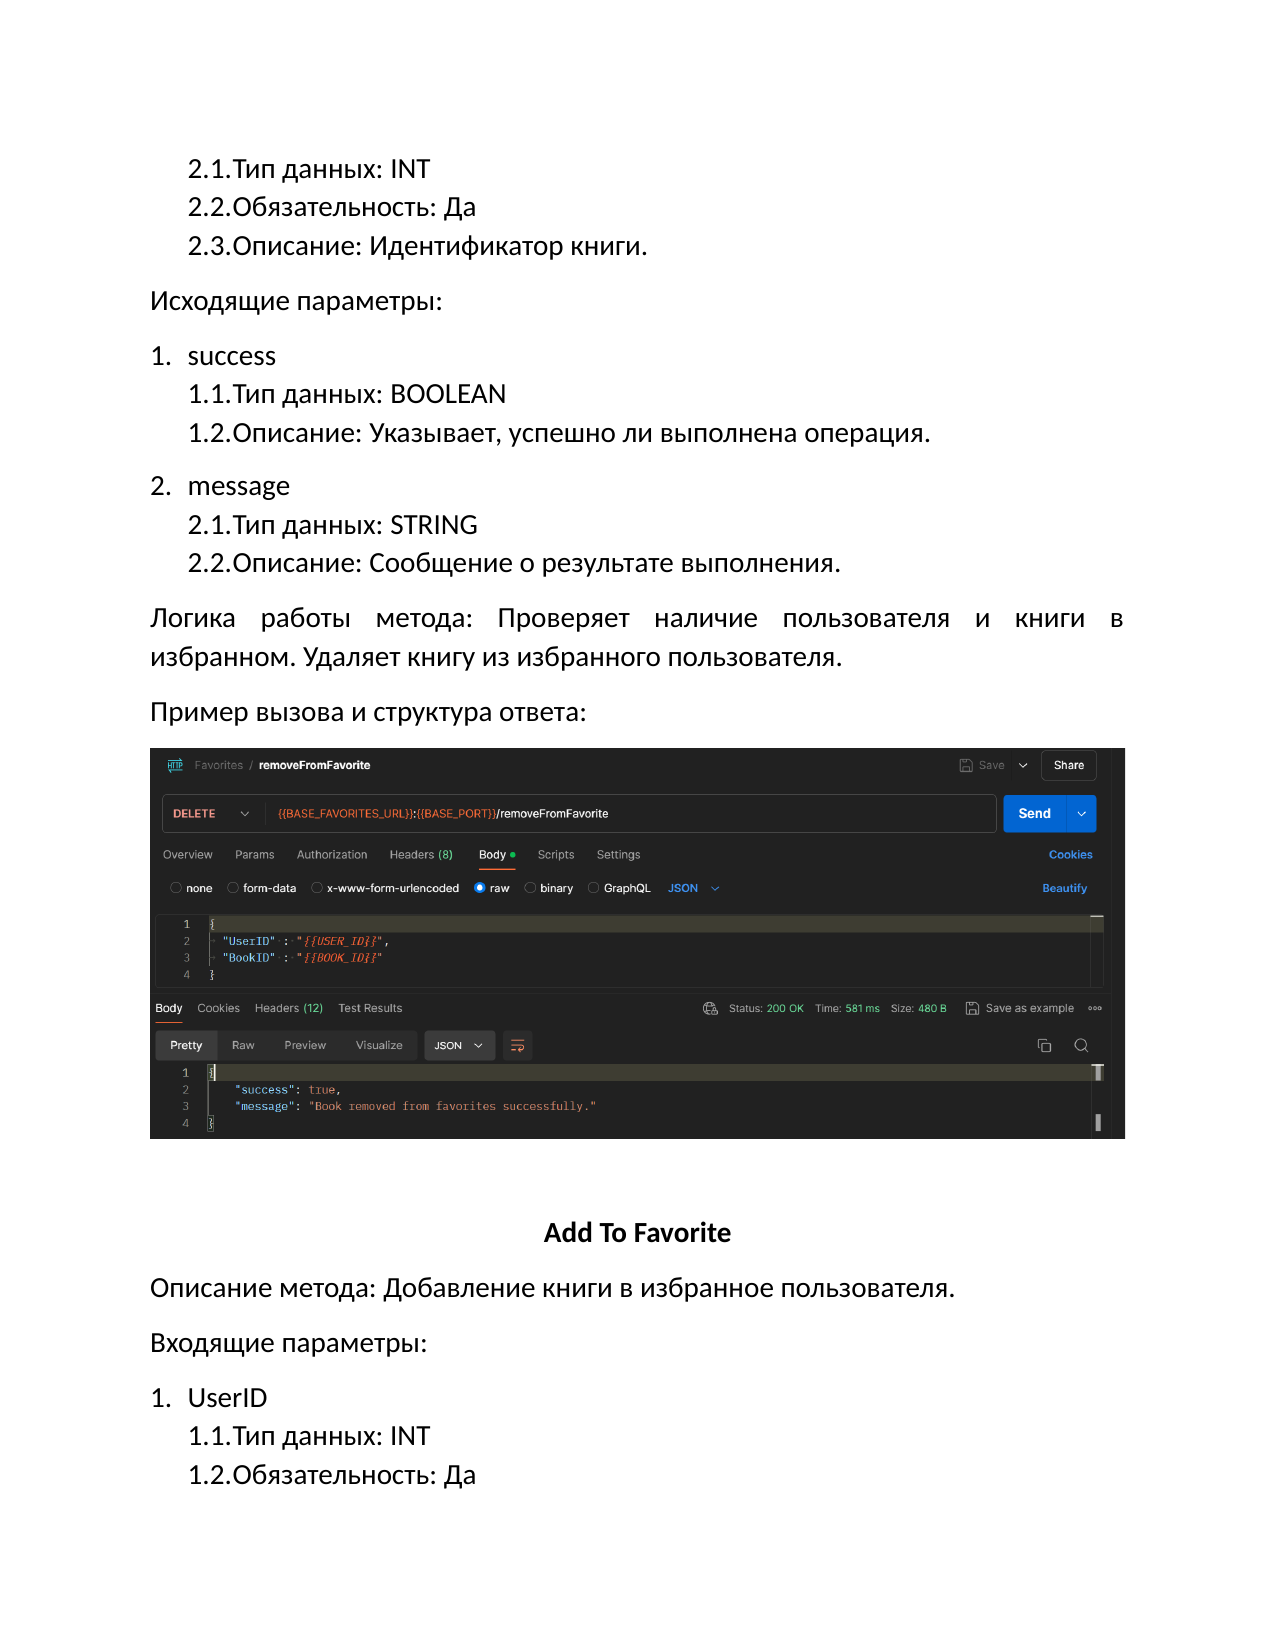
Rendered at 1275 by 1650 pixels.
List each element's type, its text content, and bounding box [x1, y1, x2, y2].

text Пример вызова и структура ответа: [150, 693, 1125, 728]
list UserID [150, 1379, 1125, 1414]
picture [150, 748, 1125, 1139]
list Обязательность: Да [187, 1456, 1125, 1491]
text Add To Favorite [150, 1214, 1125, 1249]
list Описание: Сообщение о результате выполнения. [187, 544, 1125, 580]
list Тип данных: INT [187, 150, 1125, 186]
list Тип данных: STRING [187, 506, 1125, 541]
list Тип данных: BOOLEAN [187, 376, 1125, 411]
list success [150, 337, 1125, 373]
list Описание: Указывает, успешно ли выполнена операция. [187, 414, 1125, 449]
text Исходящие параметры: [150, 282, 1125, 318]
text Описание метода: Добавление книги в избранное пользователя. [150, 1269, 1125, 1304]
list message [150, 467, 1125, 503]
list Тип данных: INT [187, 1417, 1125, 1453]
list Описание: Идентификатор книги. [187, 227, 1125, 262]
text Входящие параметры: [150, 1324, 1125, 1359]
text Логика работы метода: Проверяет наличие пользователя и книги в избранном. Удаляет книгу из избранного пользователя. [150, 599, 1125, 673]
list Обязательность: Да [187, 188, 1125, 224]
